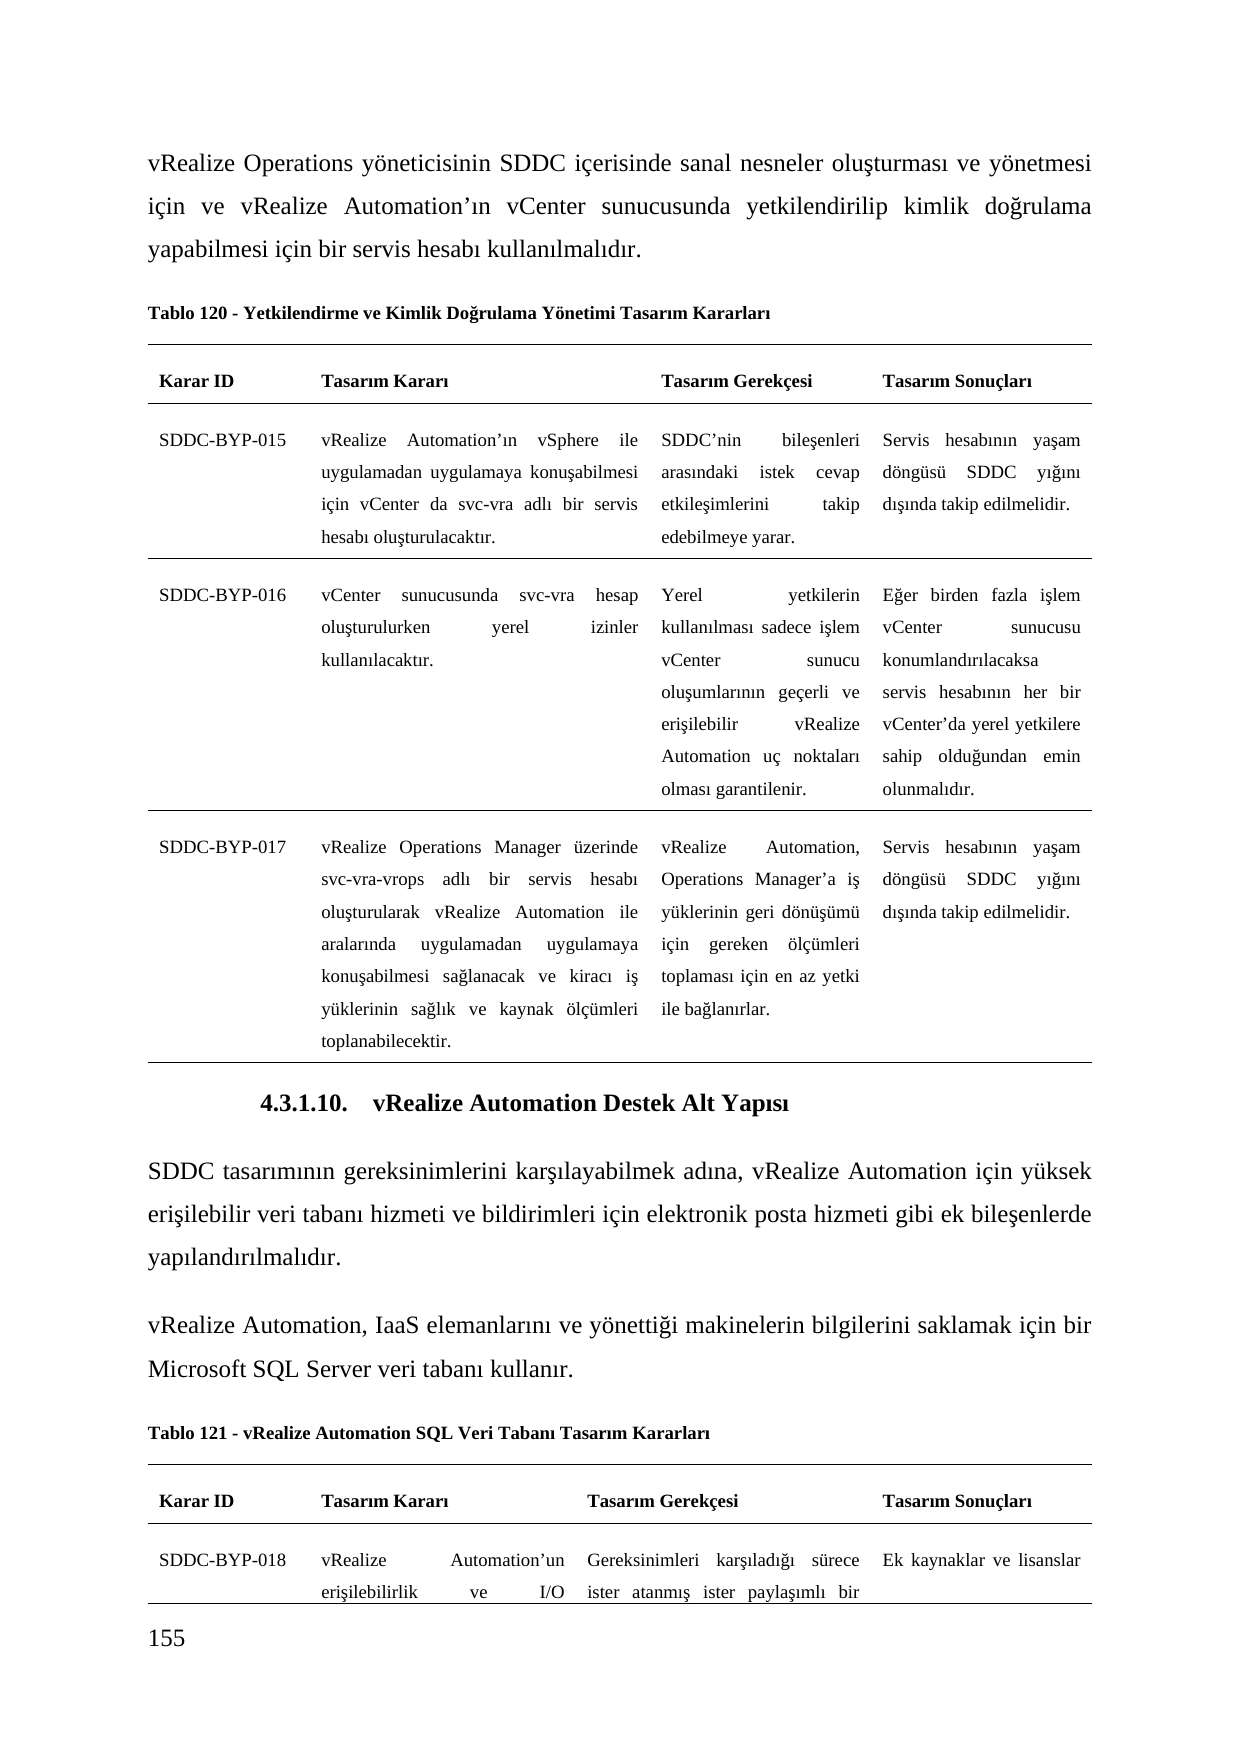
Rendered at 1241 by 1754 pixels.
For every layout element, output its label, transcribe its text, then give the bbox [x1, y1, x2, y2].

text vRealize Automation, IaaS elemanlarını ve yönettiği makinelerin bilgilerini saklamak için bir Microsoft SQL Server veri tabanı kullanır. [148, 1311, 1093, 1382]
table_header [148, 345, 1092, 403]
list vRealize Automation Destek Alt Yapısı [260, 1088, 1093, 1117]
text SDDC tasarımının gereksinimlerini karşılayabilmek adına, vRealize Automation için yüksek erişilebilir veri tabanı hizmeti ve bildirimleri için elektronik posta hizmeti gibi ek bileşenlerde yapılandırılmalıdır. [148, 1156, 1093, 1271]
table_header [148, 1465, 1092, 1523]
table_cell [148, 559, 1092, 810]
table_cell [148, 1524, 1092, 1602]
text Tablo 120 - Yetkilendirme ve Kimlik Doğrulama Yönetimi Tasarım Kararları [148, 302, 1093, 323]
text vRealize Operations yöneticisinin SDDC içerisinde sanal nesneler oluşturması ve yönetmesi için ve vRealize Automation’ın vCenter sunucusunda yetkilendirilip kimlik doğrulama yapabilmesi için bir servis hesabı kullanılmalıdır. [148, 148, 1093, 263]
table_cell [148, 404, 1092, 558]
text Tablo 121 - vRealize Automation SQL Veri Tabanı Tasarım Kararları [148, 1422, 1093, 1443]
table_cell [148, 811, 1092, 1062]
